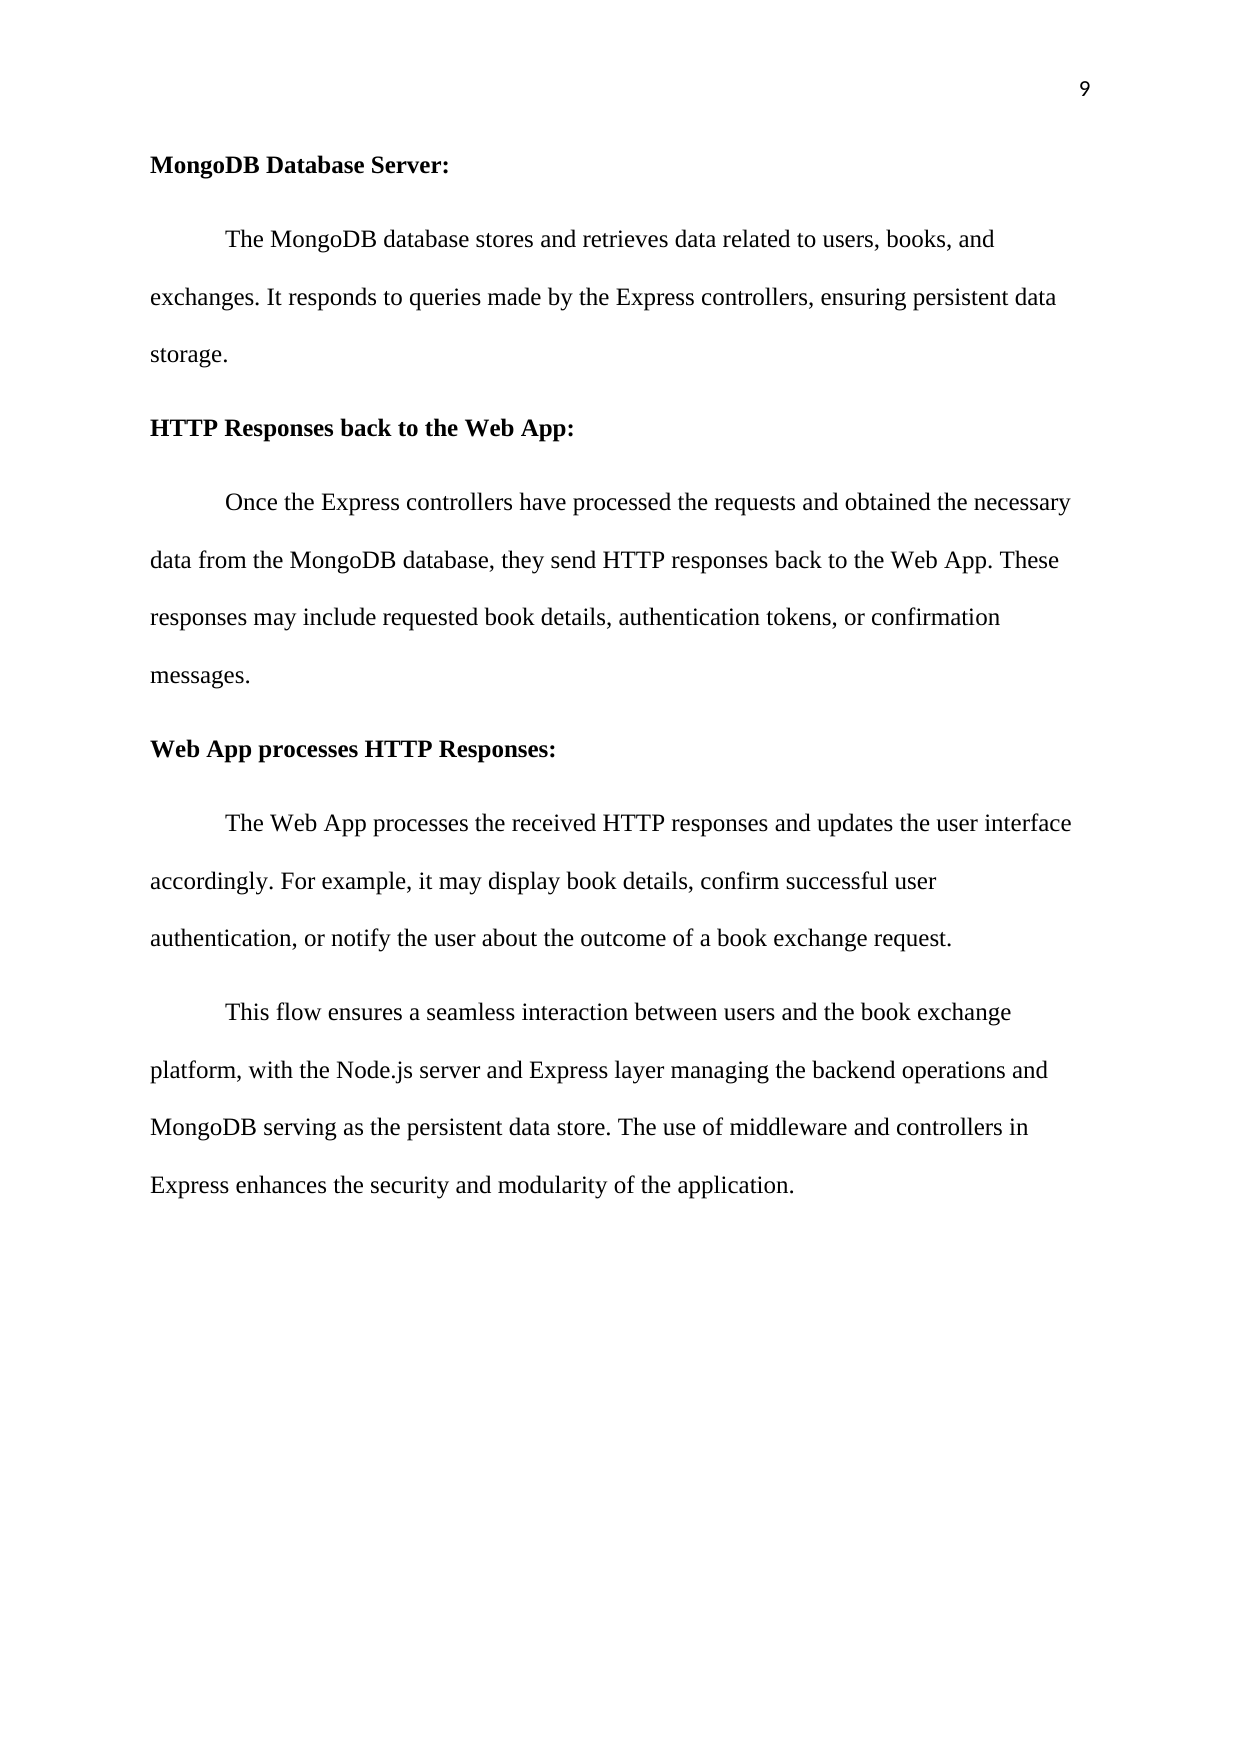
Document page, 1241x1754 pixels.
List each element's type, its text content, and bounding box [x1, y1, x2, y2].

text This flow ensures a seamless interaction between users and the book exchange platform, with the Node.js server and Express layer managing the backend operations and MongoDB serving as the persistent data store. The use of middleware and controllers in Express enhances the security and modularity of the application. [150, 997, 1090, 1199]
text Once the Express controllers have processed the requests and obtained the necessary data from the MongoDB database, they send HTTP responses back to the Web App. These responses may include requested book details, authentication tokens, or confirmation messages. [150, 487, 1090, 689]
text HTTP Responses back to the Web App: [150, 413, 1090, 442]
text The Web App processes the received HTTP responses and updates the user interface accordingly. For example, it may display book details, confirm successful user authentication, or notify the user about the outcome of a book exchange request. [150, 808, 1090, 952]
text MongoDB Database Server: [150, 150, 1090, 179]
text The MongoDB database stores and retrieves data related to users, books, and exchanges. It responds to queries made by the Express controllers, ensuring persistent data storage. [150, 224, 1090, 368]
text Web App processes HTTP Responses: [150, 734, 1090, 763]
